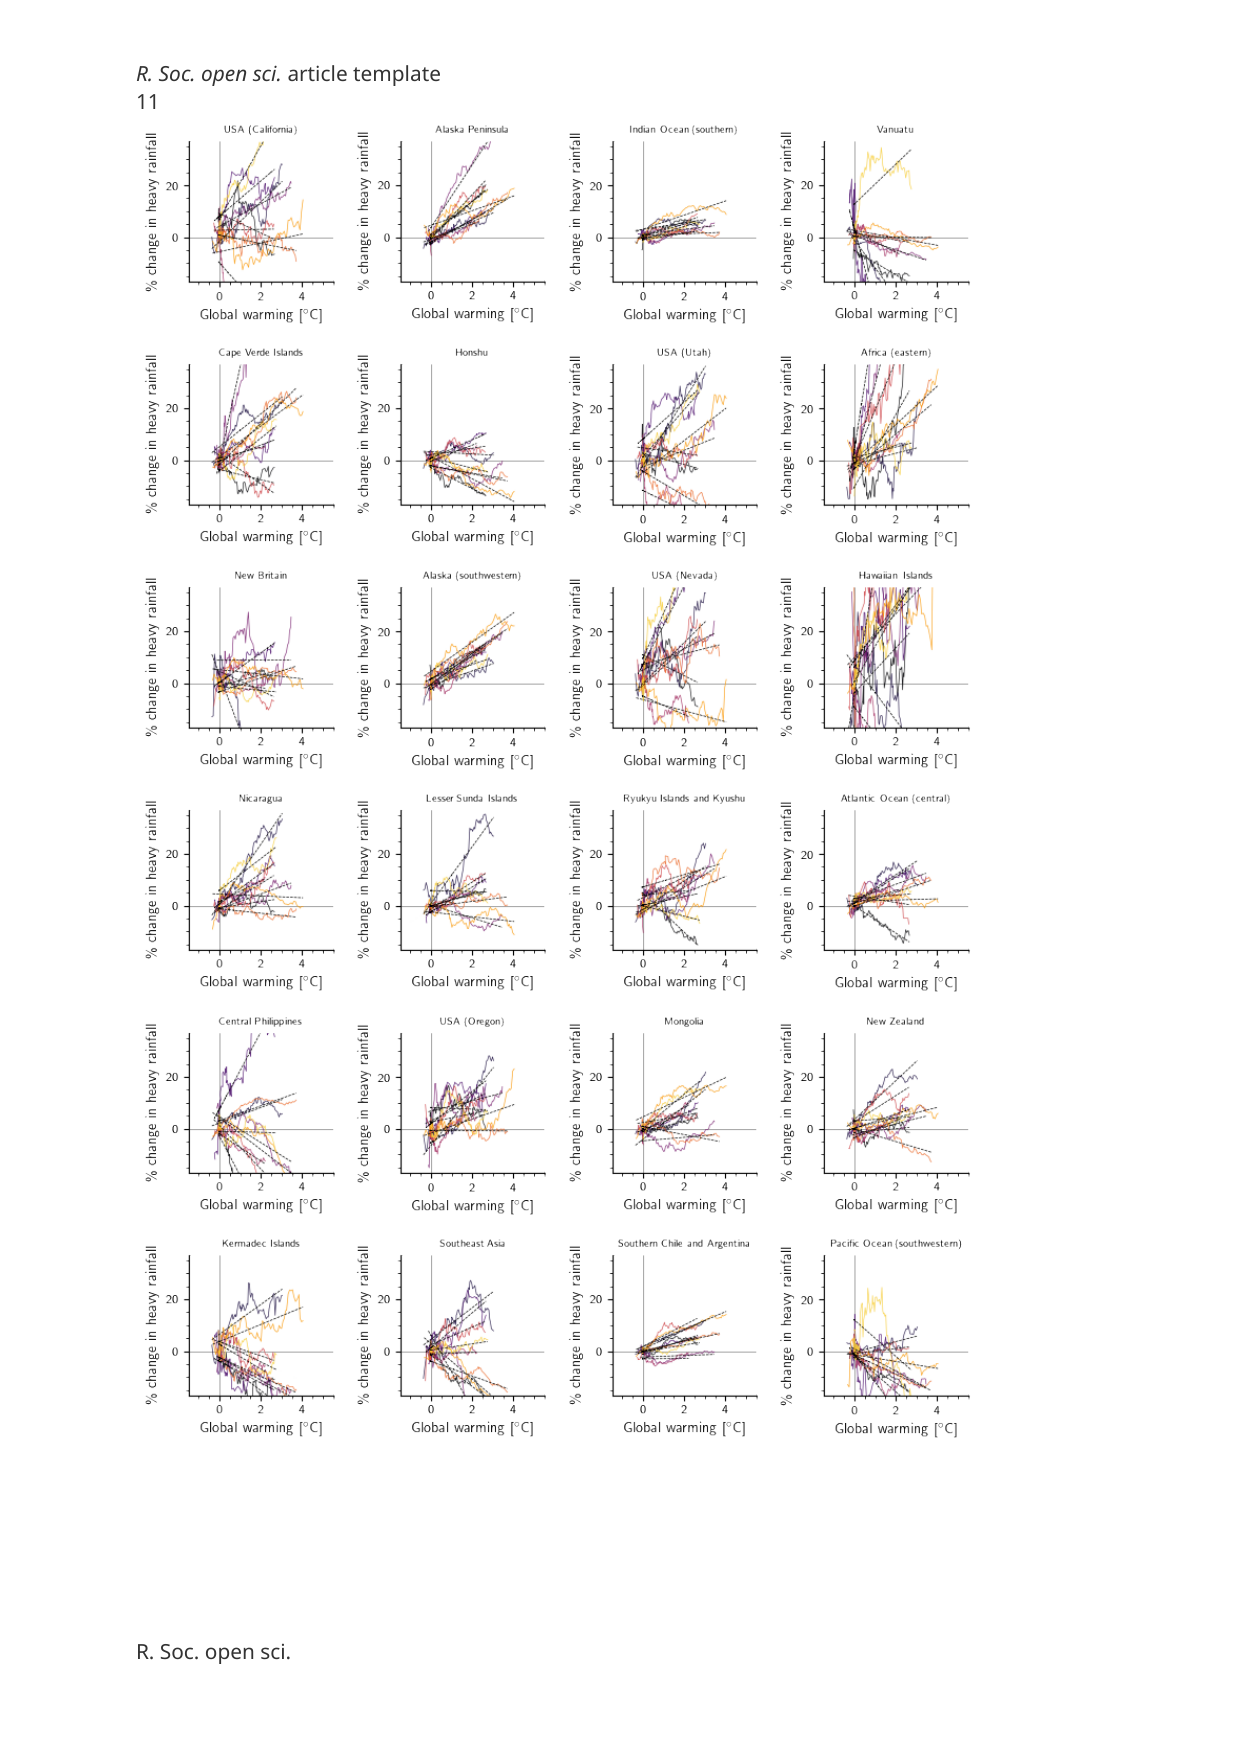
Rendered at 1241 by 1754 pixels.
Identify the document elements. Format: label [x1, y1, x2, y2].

picture [347, 116, 554, 333]
picture [559, 561, 766, 779]
picture [770, 784, 978, 1001]
picture [135, 561, 343, 779]
picture [559, 338, 766, 556]
picture [135, 784, 343, 1001]
picture [770, 338, 978, 556]
picture [770, 116, 978, 333]
picture [559, 1230, 766, 1447]
picture [770, 1007, 978, 1224]
picture [135, 1007, 343, 1224]
picture [347, 1007, 554, 1224]
picture [770, 561, 978, 779]
picture [770, 1230, 978, 1447]
picture [559, 784, 766, 1001]
picture [347, 784, 554, 1001]
picture [559, 1007, 766, 1224]
picture [559, 116, 766, 333]
picture [135, 116, 343, 333]
picture [347, 1230, 554, 1447]
picture [347, 338, 554, 556]
picture [135, 1230, 343, 1447]
picture [347, 561, 554, 779]
picture [135, 338, 343, 556]
